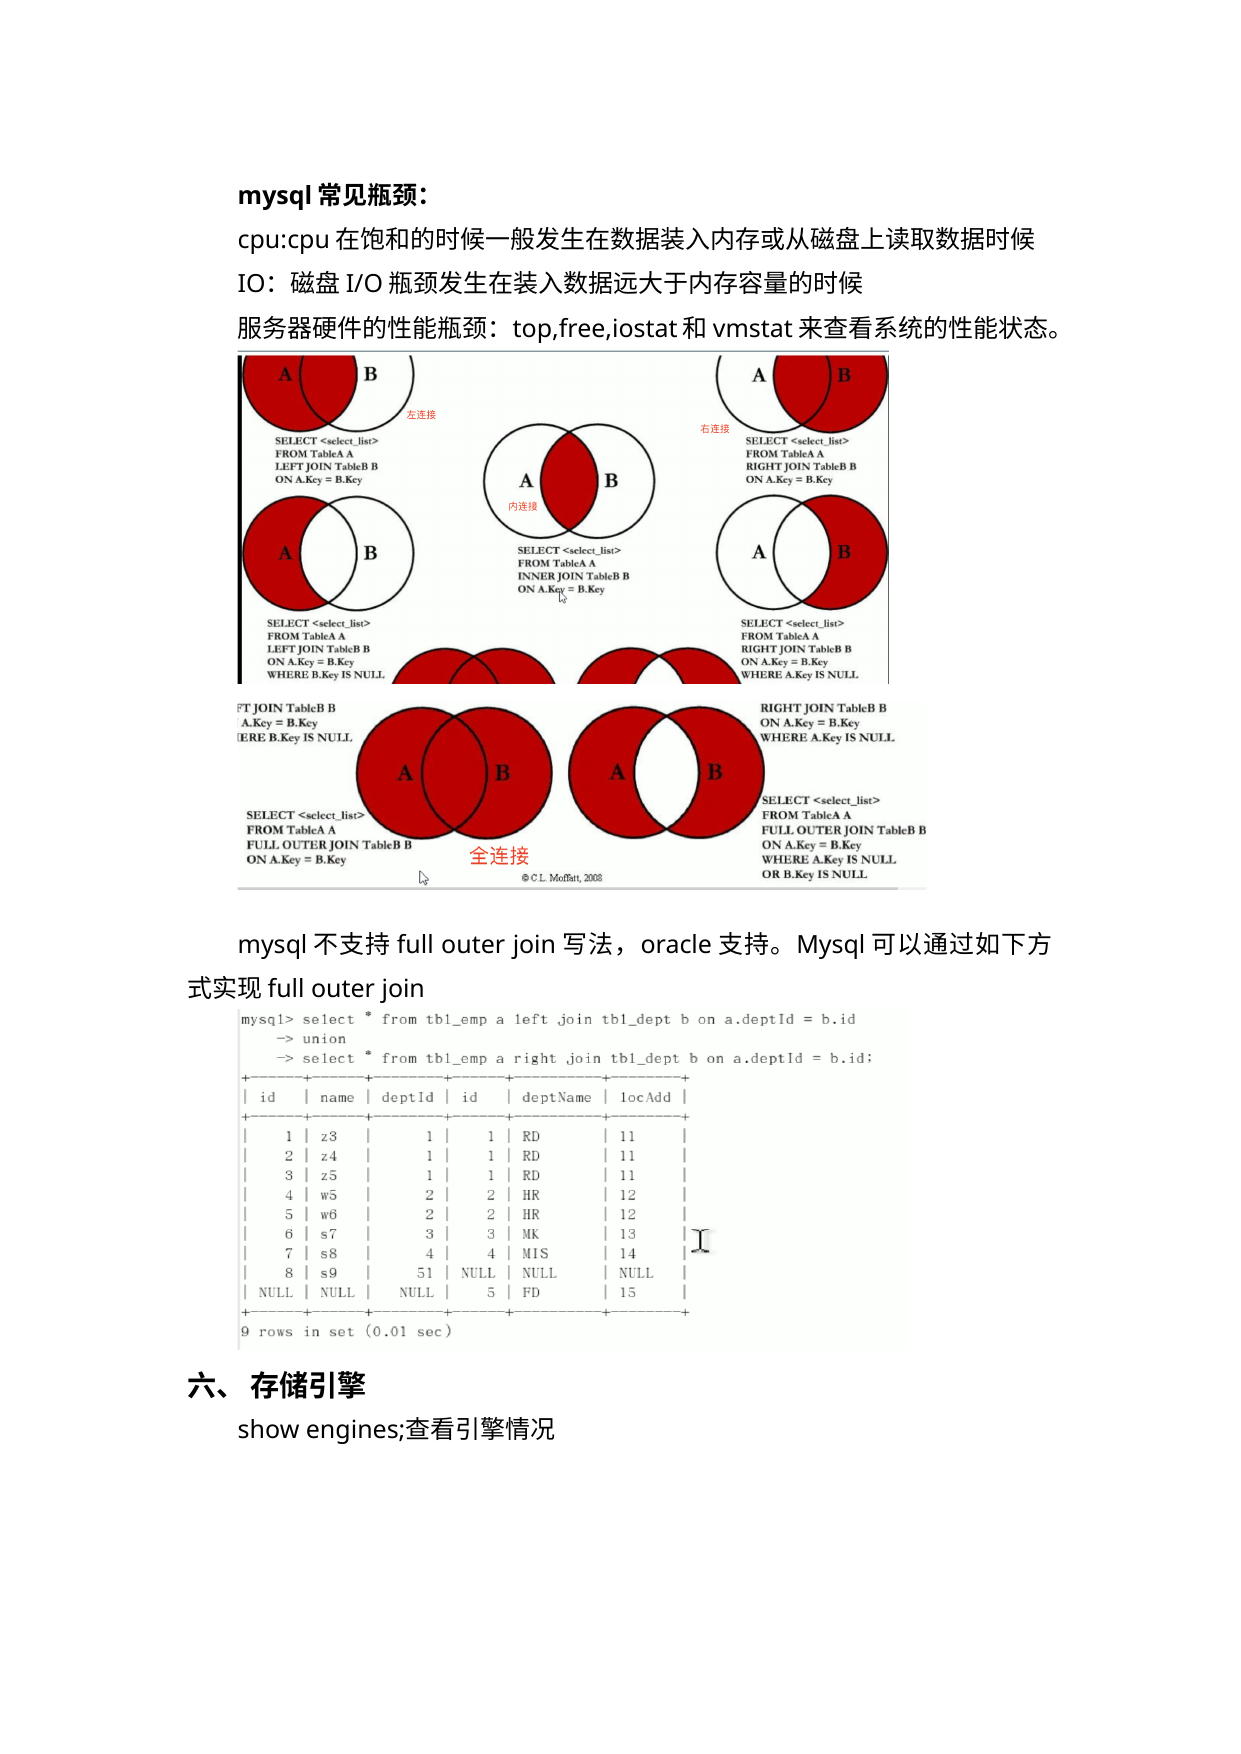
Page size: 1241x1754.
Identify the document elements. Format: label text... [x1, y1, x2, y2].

list 存储引擎 [187, 1362, 1053, 1406]
list mysql常见瓶颈： [187, 172, 1053, 216]
picture [237, 1009, 908, 1350]
picture [237, 348, 889, 684]
list cpu:cpu在饱和的时候一般发生在数据装入内存或从磁盘上读取数据时候 [187, 216, 1053, 260]
list IO：磁盘I/O瓶颈发生在装入数据远大于内存容量的时候 [187, 260, 1053, 304]
list show engines;查看引擎情况 [187, 1406, 1053, 1450]
list mysql不支持full outer join写法，oracle支持。Mysql可以通过如下方式实现full outer join [187, 921, 1053, 1009]
picture [237, 700, 927, 890]
list 服务器硬件的性能瓶颈：top,free,iostat和vmstat来查看系统的性能状态。 [187, 304, 1053, 348]
